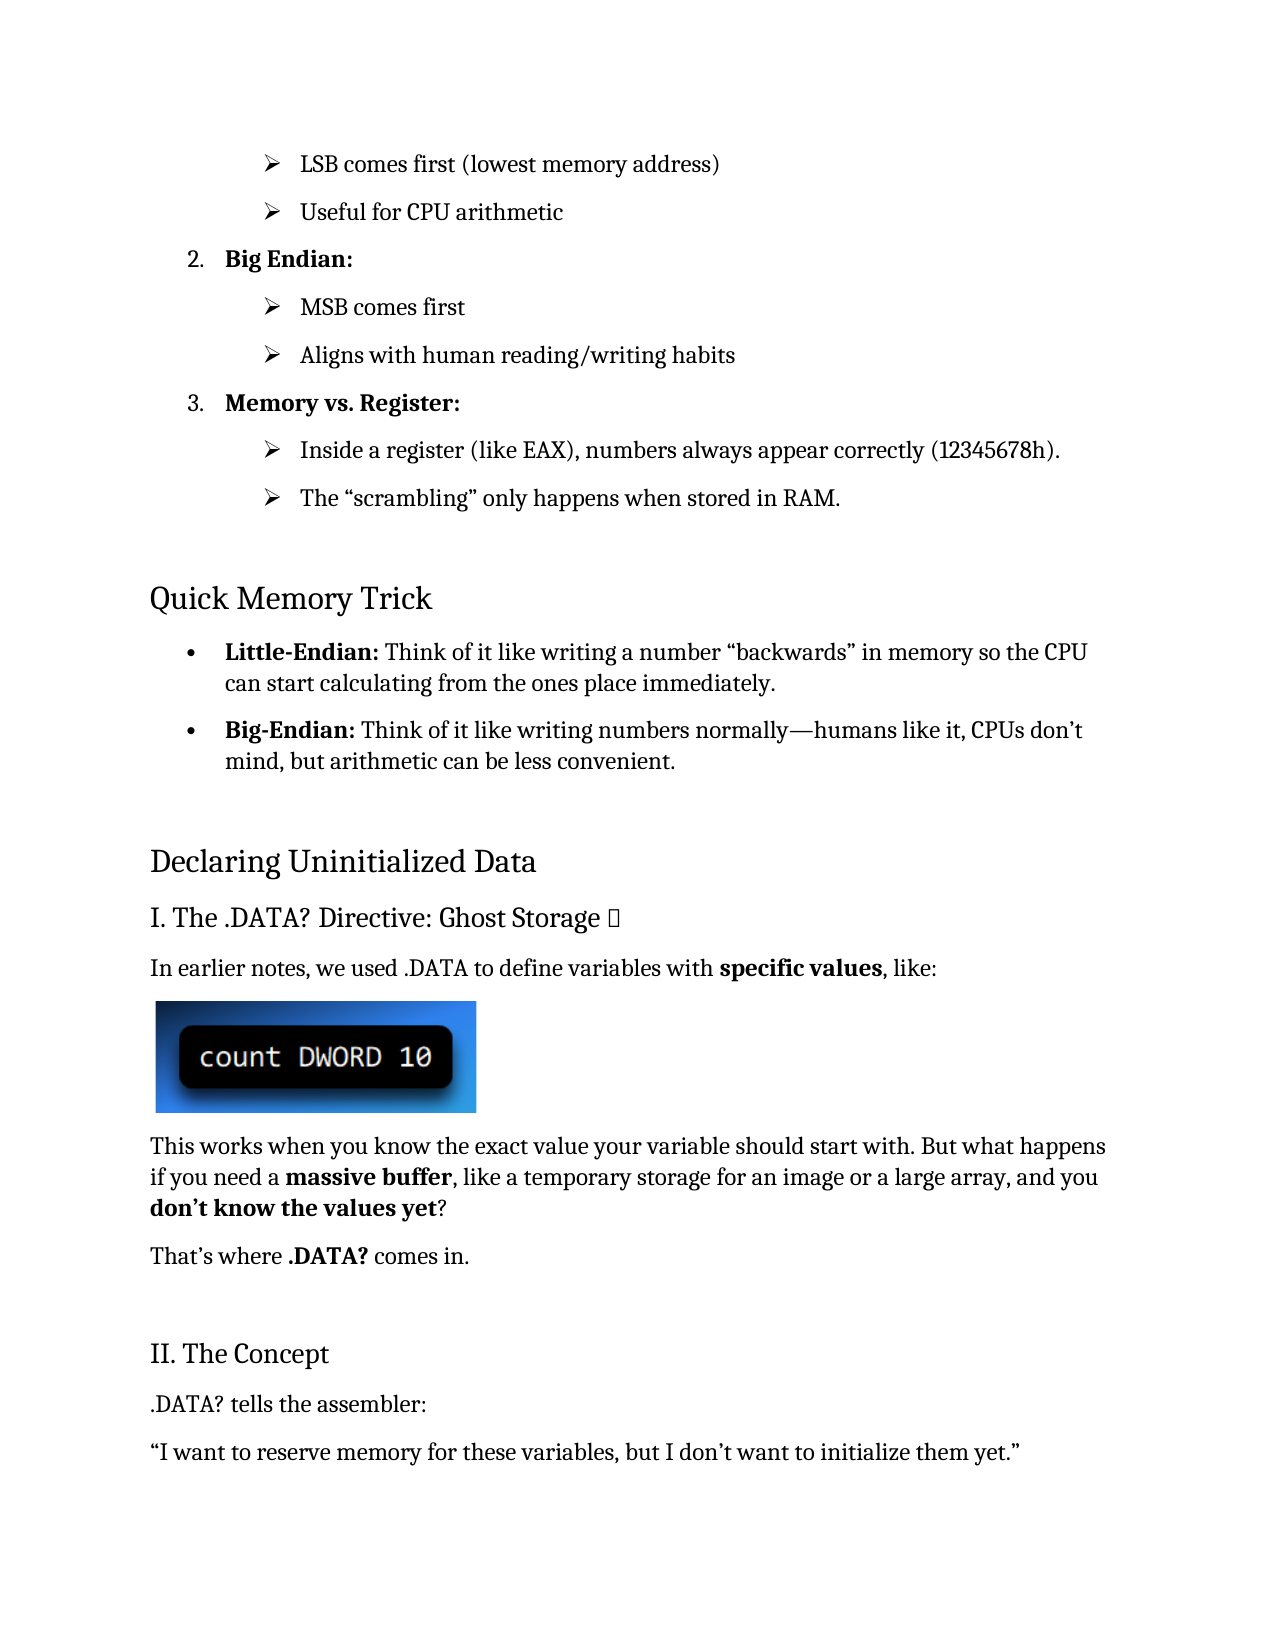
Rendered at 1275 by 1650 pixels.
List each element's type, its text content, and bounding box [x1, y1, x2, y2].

list Memory vs. Register: [187, 388, 1125, 417]
text II. The Concept [150, 1337, 1125, 1371]
text This works when you know the exact value your variable should start with. But what happens if you need a massive buffer, like a temporary storage for an image or a large array, and you don’t know the values yet? [150, 1132, 1125, 1223]
text In earlier notes, we used .DATA to define variables with specific values, like: [150, 954, 1125, 983]
list The “scrambling” only happens when stored in RAM. [262, 484, 1125, 513]
list Big Endian: [187, 245, 1125, 274]
list Little-Endian: Think of it like writing a number “backwards” in memory so the CPU can start calculating from the ones place immediately. [187, 637, 1125, 697]
list Inside a register (like EAX), numbers always appear correctly (12345678h). [262, 436, 1125, 465]
text “I want to reserve memory for these variables, but I don’t want to initialize them yet.” [150, 1438, 1125, 1466]
text I. The .DATA? Directive: Ghost Storage 👻 [150, 901, 1125, 935]
list Aligns with human reading/writing habits [262, 341, 1125, 369]
list MSB comes first [262, 293, 1125, 322]
text Declaring Uninitialized Data [150, 843, 1125, 881]
text Quick Memory Trick [150, 579, 1125, 618]
list Useful for CPU arithmetic [262, 198, 1125, 226]
text That’s where .DATA? comes in. [150, 1242, 1125, 1271]
list LSB comes first (lowest memory address) [262, 150, 1125, 179]
picture [155, 1001, 477, 1113]
list Big-Endian: Think of it like writing numbers normally—humans like it, CPUs don’t mind, but arithmetic can be less convenient. [187, 716, 1125, 776]
text .DATA? tells the assembler: [150, 1390, 1125, 1419]
